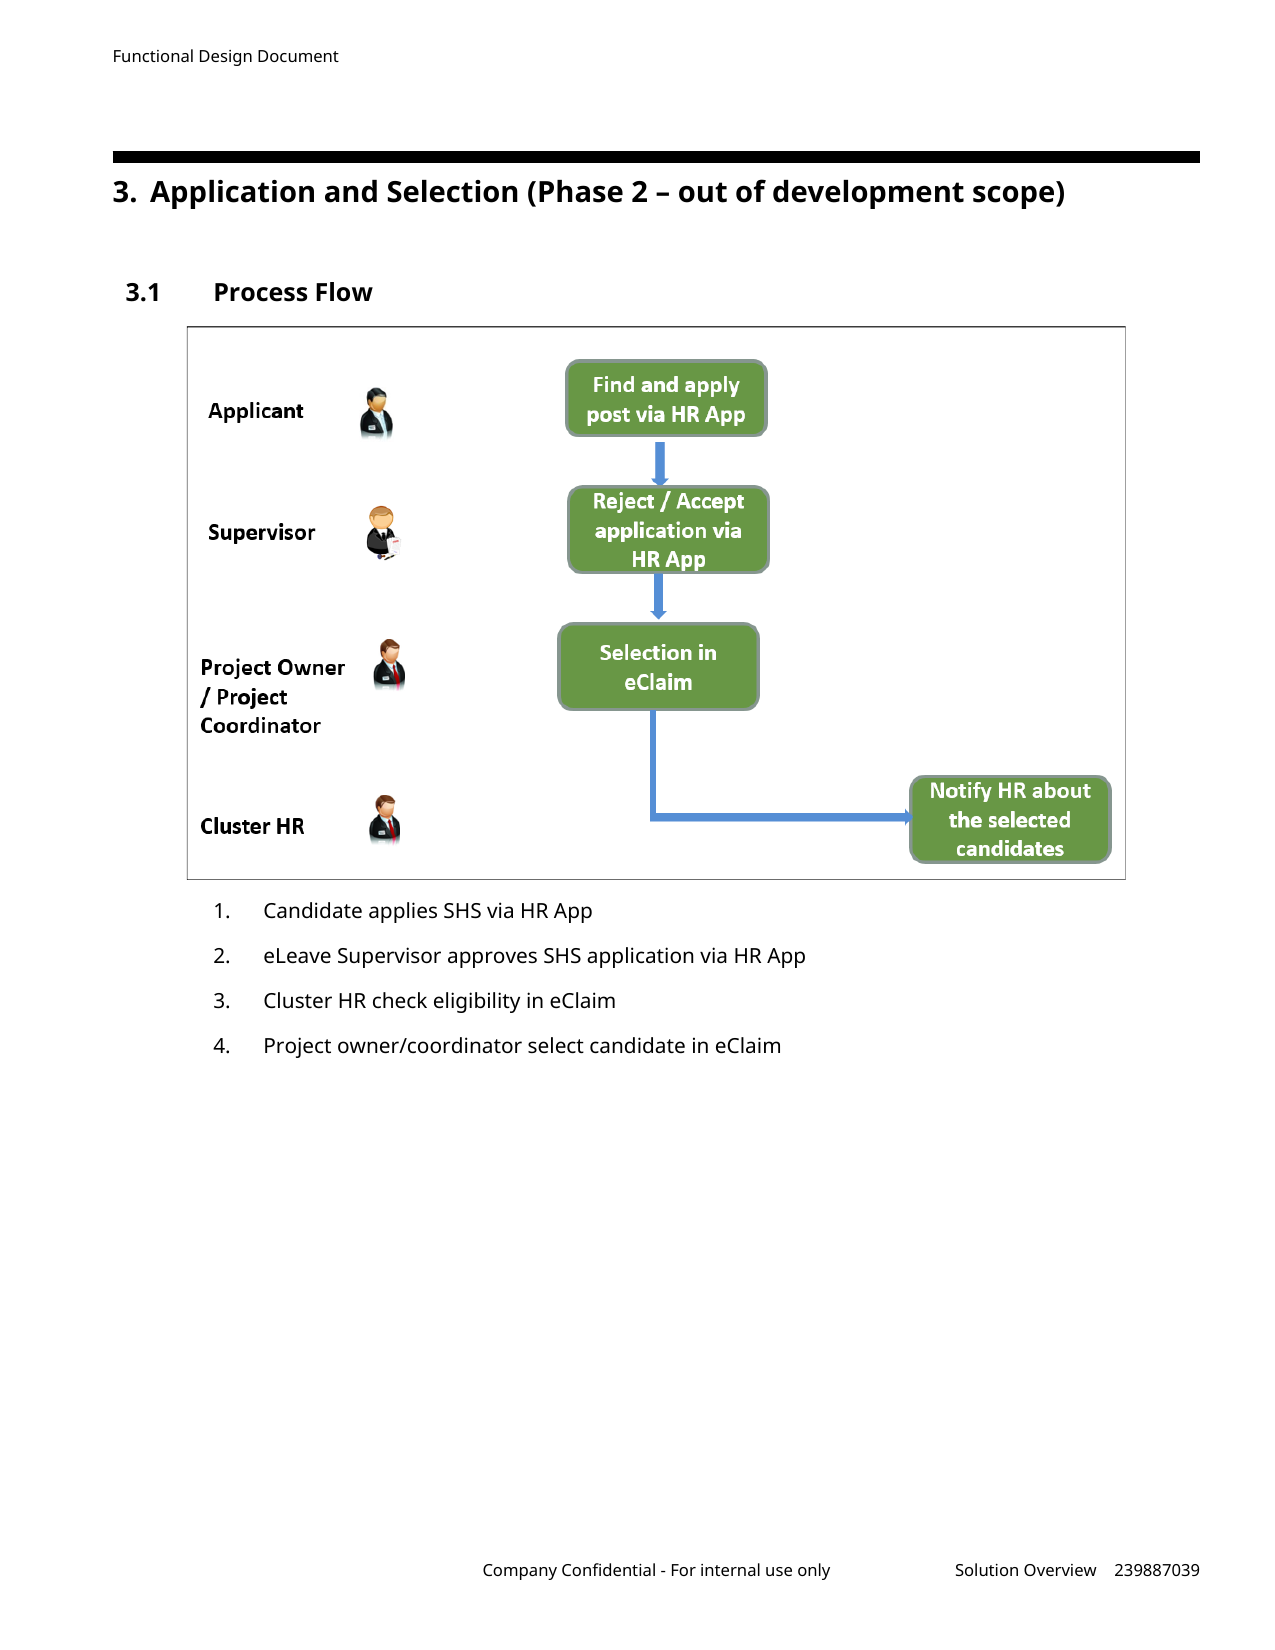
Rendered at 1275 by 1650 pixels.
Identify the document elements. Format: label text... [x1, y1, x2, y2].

list Candidate applies SHS via HR App [213, 896, 1200, 924]
list Cluster HR check eligibility in eClaim [213, 986, 1200, 1014]
picture [186, 326, 1126, 880]
list Project owner/coordinator select candidate in eClaim [213, 1031, 1200, 1060]
list eLeave Supervisor approves SHS application via HR App [213, 941, 1200, 969]
subtitle Process Flow [112, 275, 1200, 309]
subtitle Application and Selection (Phase 2 – out of development scope) [112, 152, 1200, 211]
